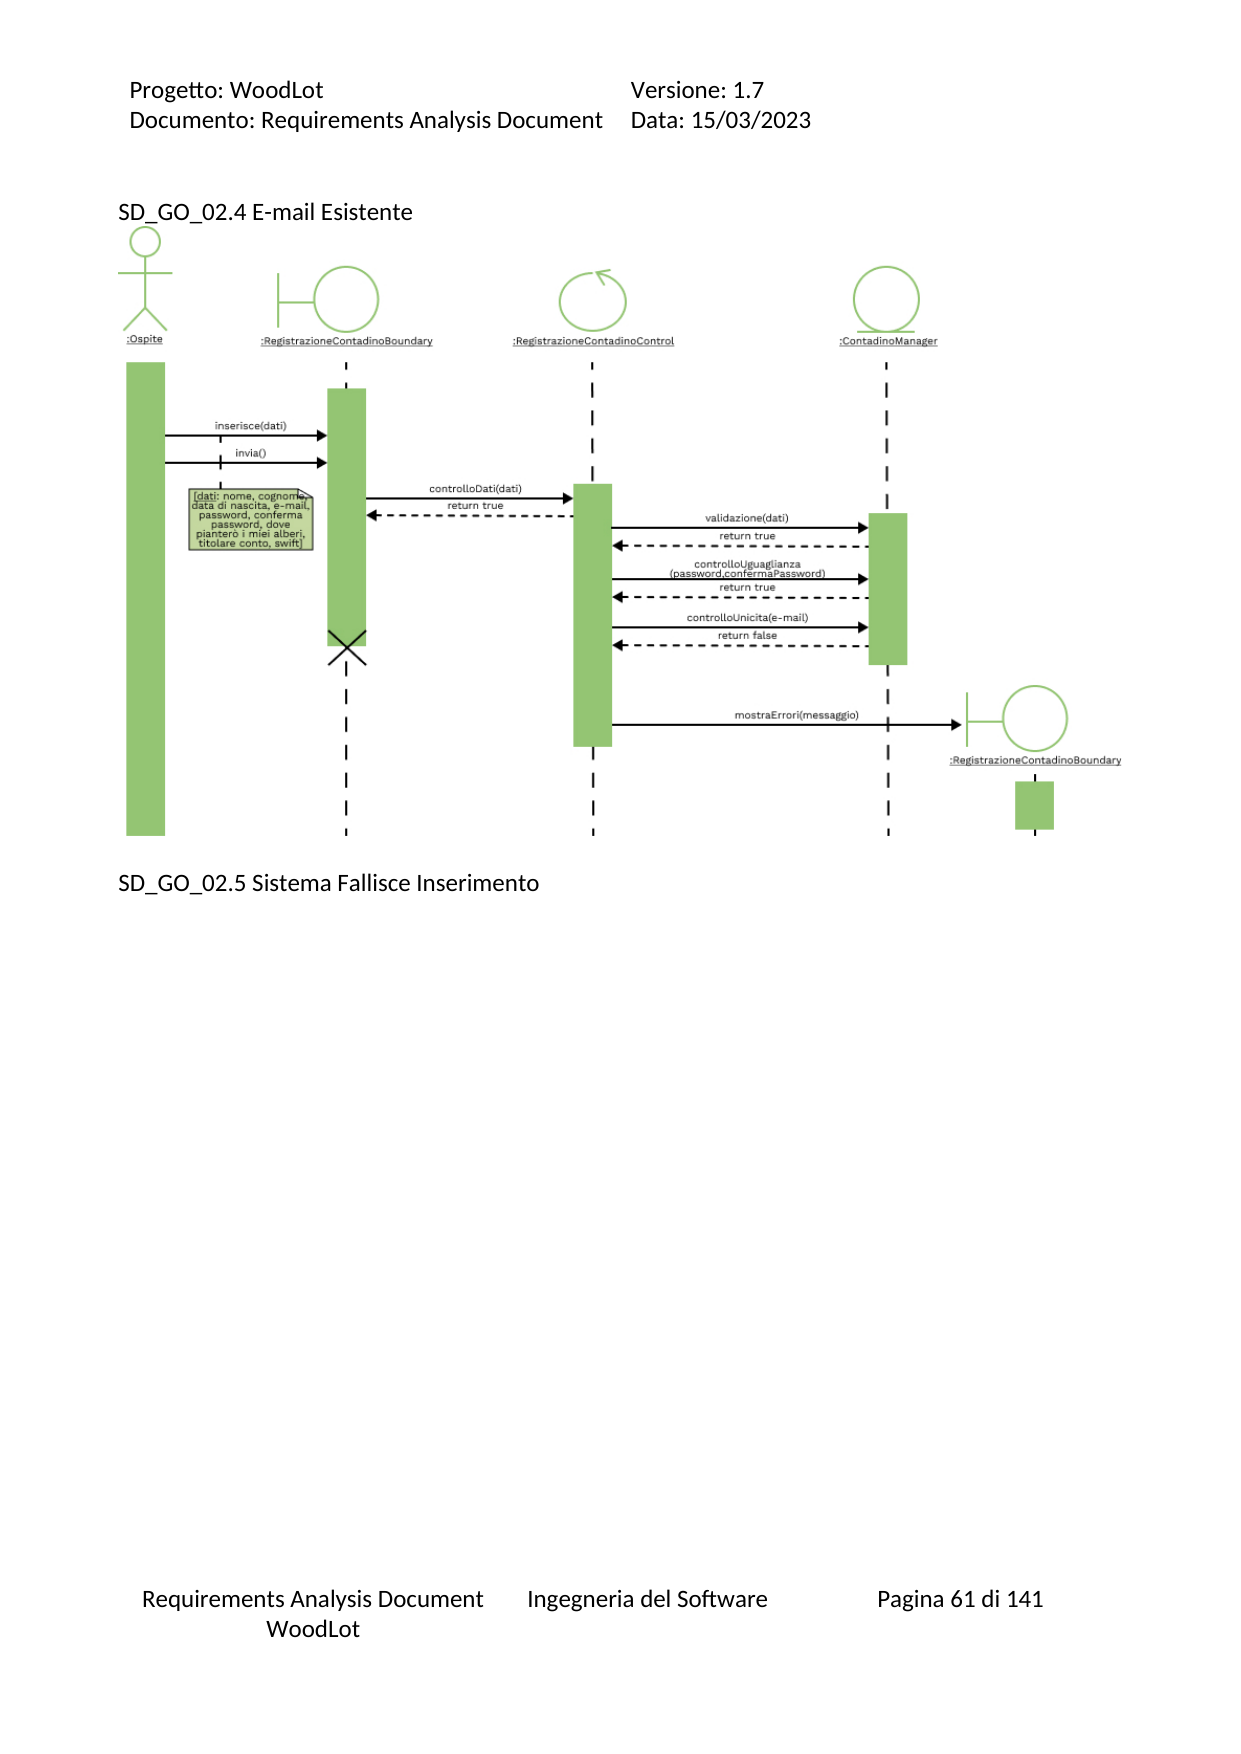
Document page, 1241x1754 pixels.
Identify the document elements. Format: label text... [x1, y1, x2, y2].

text SD_GO_02.5 Sistema Fallisce Inserimento [118, 867, 1122, 897]
picture [118, 226, 1122, 837]
text SD_GO_02.4 E-mail Esistente [118, 196, 1122, 226]
